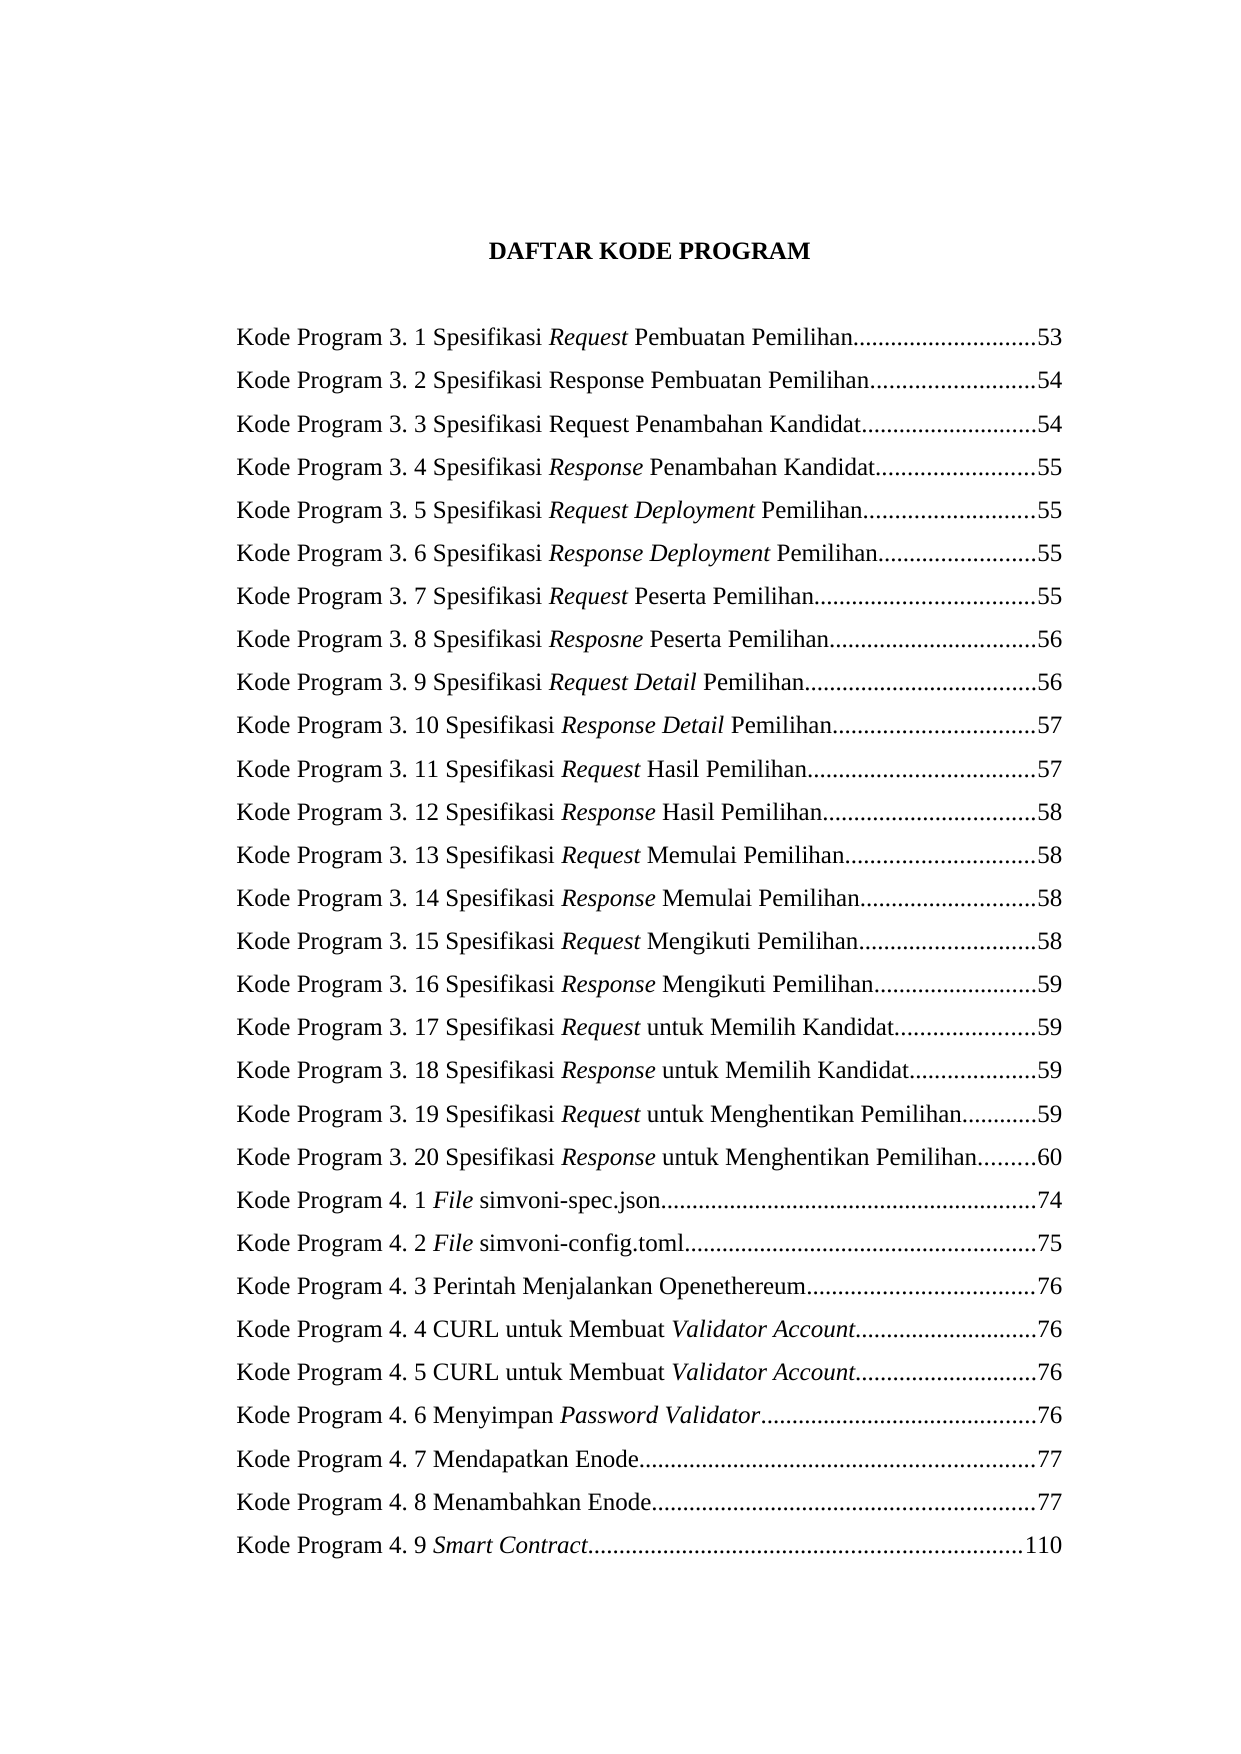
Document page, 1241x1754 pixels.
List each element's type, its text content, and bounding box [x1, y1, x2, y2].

text Kode Program 3. 10 Spesifikasi Response Detail Pemilihan 57 [236, 711, 1063, 739]
text Kode Program 4. 4 CURL untuk Membuat Validator Account 76 [236, 1314, 1063, 1343]
text Kode Program 3. 1 Spesifikasi Request Pembuatan Pemilihan 53 [236, 322, 1063, 351]
text Kode Program 3. 16 Spesifikasi Response Mengikuti Pemilihan 59 [236, 969, 1063, 998]
text Kode Program 3. 3 Spesifikasi Request Penambahan Kandidat 54 [236, 409, 1063, 437]
text Kode Program 3. 20 Spesifikasi Response untuk Menghentikan Pemilihan 60 [236, 1142, 1063, 1171]
text Kode Program 3. 4 Spesifikasi Response Penambahan Kandidat 55 [236, 452, 1063, 481]
text Kode Program 4. 2 File simvoni-config.toml 75 [236, 1228, 1063, 1257]
text Kode Program 3. 12 Spesifikasi Response Hasil Pemilihan 58 [236, 797, 1063, 826]
text Kode Program 3. 15 Spesifikasi Request Mengikuti Pemilihan 58 [236, 926, 1063, 955]
text Kode Program 4. 7 Mendapatkan Enode 77 [236, 1444, 1063, 1472]
text Kode Program 4. 6 Menyimpan Password Validator 76 [236, 1401, 1063, 1429]
subtitle DAFTAR KODE PROGRAM [236, 236, 1063, 265]
text Kode Program 3. 2 Spesifikasi Response Pembuatan Pemilihan 54 [236, 366, 1063, 394]
text Kode Program 3. 17 Spesifikasi Request untuk Memilih Kandidat 59 [236, 1012, 1063, 1041]
text Kode Program 4. 8 Menambahkan Enode 77 [236, 1487, 1063, 1516]
text Kode Program 3. 9 Spesifikasi Request Detail Pemilihan 56 [236, 667, 1063, 696]
text Kode Program 3. 19 Spesifikasi Request untuk Menghentikan Pemilihan 59 [236, 1099, 1063, 1127]
text Kode Program 4. 9 Smart Contract 110 [236, 1530, 1063, 1559]
text Kode Program 3. 14 Spesifikasi Response Memulai Pemilihan 58 [236, 883, 1063, 912]
text Kode Program 3. 18 Spesifikasi Response untuk Memilih Kandidat 59 [236, 1056, 1063, 1084]
text Kode Program 3. 8 Spesifikasi Resposne Peserta Pemilihan 56 [236, 624, 1063, 653]
text Kode Program 3. 5 Spesifikasi Request Deployment Pemilihan 55 [236, 495, 1063, 524]
text Kode Program 3. 7 Spesifikasi Request Peserta Pemilihan 55 [236, 581, 1063, 610]
text Kode Program 3. 11 Spesifikasi Request Hasil Pemilihan 57 [236, 754, 1063, 782]
text Kode Program 4. 1 File simvoni-spec.json 74 [236, 1185, 1063, 1214]
text Kode Program 4. 3 Perintah Menjalankan Openethereum 76 [236, 1271, 1063, 1300]
text Kode Program 4. 5 CURL untuk Membuat Validator Account 76 [236, 1357, 1063, 1386]
text Kode Program 3. 6 Spesifikasi Response Deployment Pemilihan 55 [236, 538, 1063, 567]
text Kode Program 3. 13 Spesifikasi Request Memulai Pemilihan 58 [236, 840, 1063, 869]
